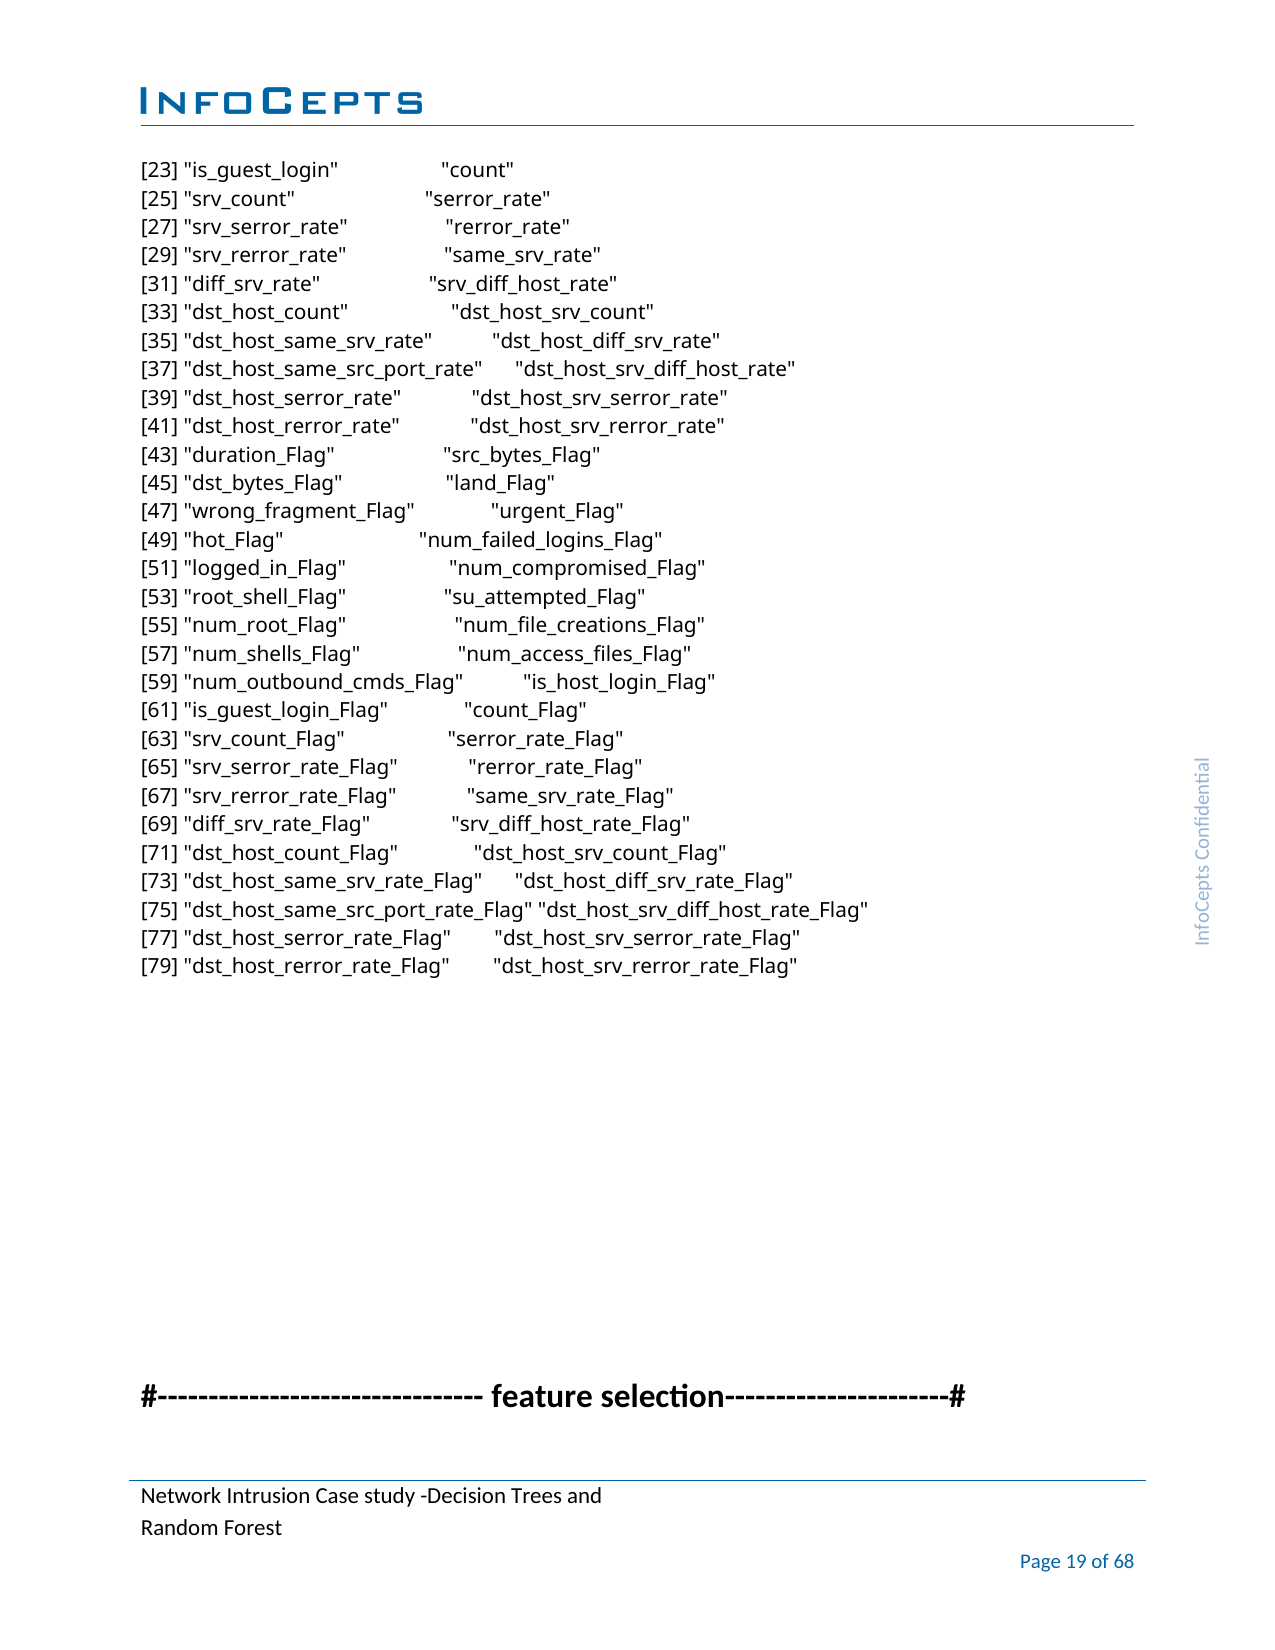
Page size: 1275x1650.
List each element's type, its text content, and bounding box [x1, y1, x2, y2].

text [63] "srv_count_Flag" "serror_rate_Flag" [141, 724, 1134, 752]
text [23] "is_guest_login" "count" [141, 155, 1134, 184]
text [59] "num_outbound_cmds_Flag" "is_host_login_Flag" [141, 667, 1134, 696]
text [75] "dst_host_same_src_port_rate_Flag" "dst_host_srv_diff_host_rate_Flag" [141, 895, 1134, 923]
picture [140, 87, 422, 114]
text [31] "diff_srv_rate" "srv_diff_host_rate" [141, 269, 1134, 297]
text [61] "is_guest_login_Flag" "count_Flag" [141, 696, 1134, 724]
text [55] "num_root_Flag" "num_file_creations_Flag" [141, 610, 1134, 639]
text [67] "srv_rerror_rate_Flag" "same_srv_rate_Flag" [141, 781, 1134, 809]
text [79] "dst_host_rerror_rate_Flag" "dst_host_srv_rerror_rate_Flag" [141, 952, 1134, 980]
text [43] "duration_Flag" "src_bytes_Flag" [141, 440, 1134, 468]
text [33] "dst_host_count" "dst_host_srv_count" [141, 297, 1134, 326]
text [69] "diff_srv_rate_Flag" "srv_diff_host_rate_Flag" [141, 809, 1134, 838]
text [47] "wrong_fragment_Flag" "urgent_Flag" [141, 497, 1134, 525]
text [77] "dst_host_serror_rate_Flag" "dst_host_srv_serror_rate_Flag" [141, 923, 1134, 952]
text [51] "logged_in_Flag" "num_compromised_Flag" [141, 553, 1134, 582]
text [41] "dst_host_rerror_rate" "dst_host_srv_rerror_rate" [141, 411, 1134, 440]
text [53] "root_shell_Flag" "su_attempted_Flag" [141, 582, 1134, 610]
text [73] "dst_host_same_srv_rate_Flag" "dst_host_diff_srv_rate_Flag" [141, 866, 1134, 895]
text [37] "dst_host_same_src_port_rate" "dst_host_srv_diff_host_rate" [141, 354, 1134, 383]
text [29] "srv_rerror_rate" "same_srv_rate" [141, 241, 1134, 269]
text [65] "srv_serror_rate_Flag" "rerror_rate_Flag" [141, 752, 1134, 781]
text [35] "dst_host_same_srv_rate" "dst_host_diff_srv_rate" [141, 326, 1134, 354]
text [27] "srv_serror_rate" "rerror_rate" [141, 212, 1134, 241]
text [45] "dst_bytes_Flag" "land_Flag" [141, 468, 1134, 497]
text [71] "dst_host_count_Flag" "dst_host_srv_count_Flag" [141, 838, 1134, 866]
text #-------------------------------- feature selection----------------------# [141, 1374, 1134, 1415]
text [49] "hot_Flag" "num_failed_logins_Flag" [141, 525, 1134, 553]
text [25] "srv_count" "serror_rate" [141, 184, 1134, 212]
text [57] "num_shells_Flag" "num_access_files_Flag" [141, 639, 1134, 667]
text [39] "dst_host_serror_rate" "dst_host_srv_serror_rate" [141, 383, 1134, 411]
